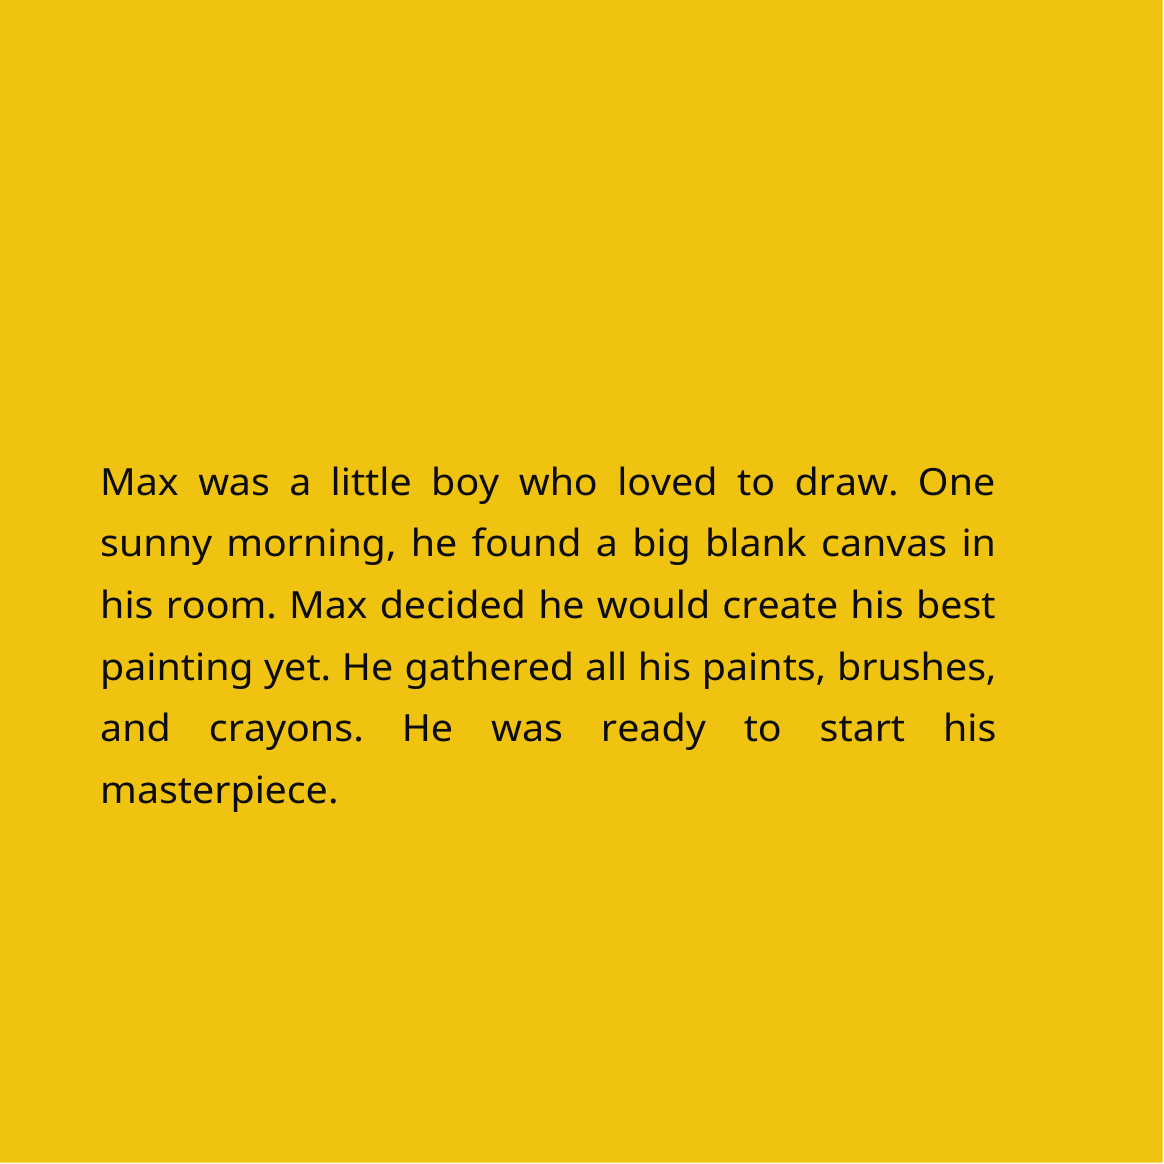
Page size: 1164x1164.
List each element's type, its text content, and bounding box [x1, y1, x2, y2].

text Max was a little boy who loved to draw. One sunny morning, he found a big blank canvas in his room. Max decided he would create his best painting yet. He gathered all his paints, brushes, and crayons. He was ready to start his masterpiece. [100, 455, 997, 814]
